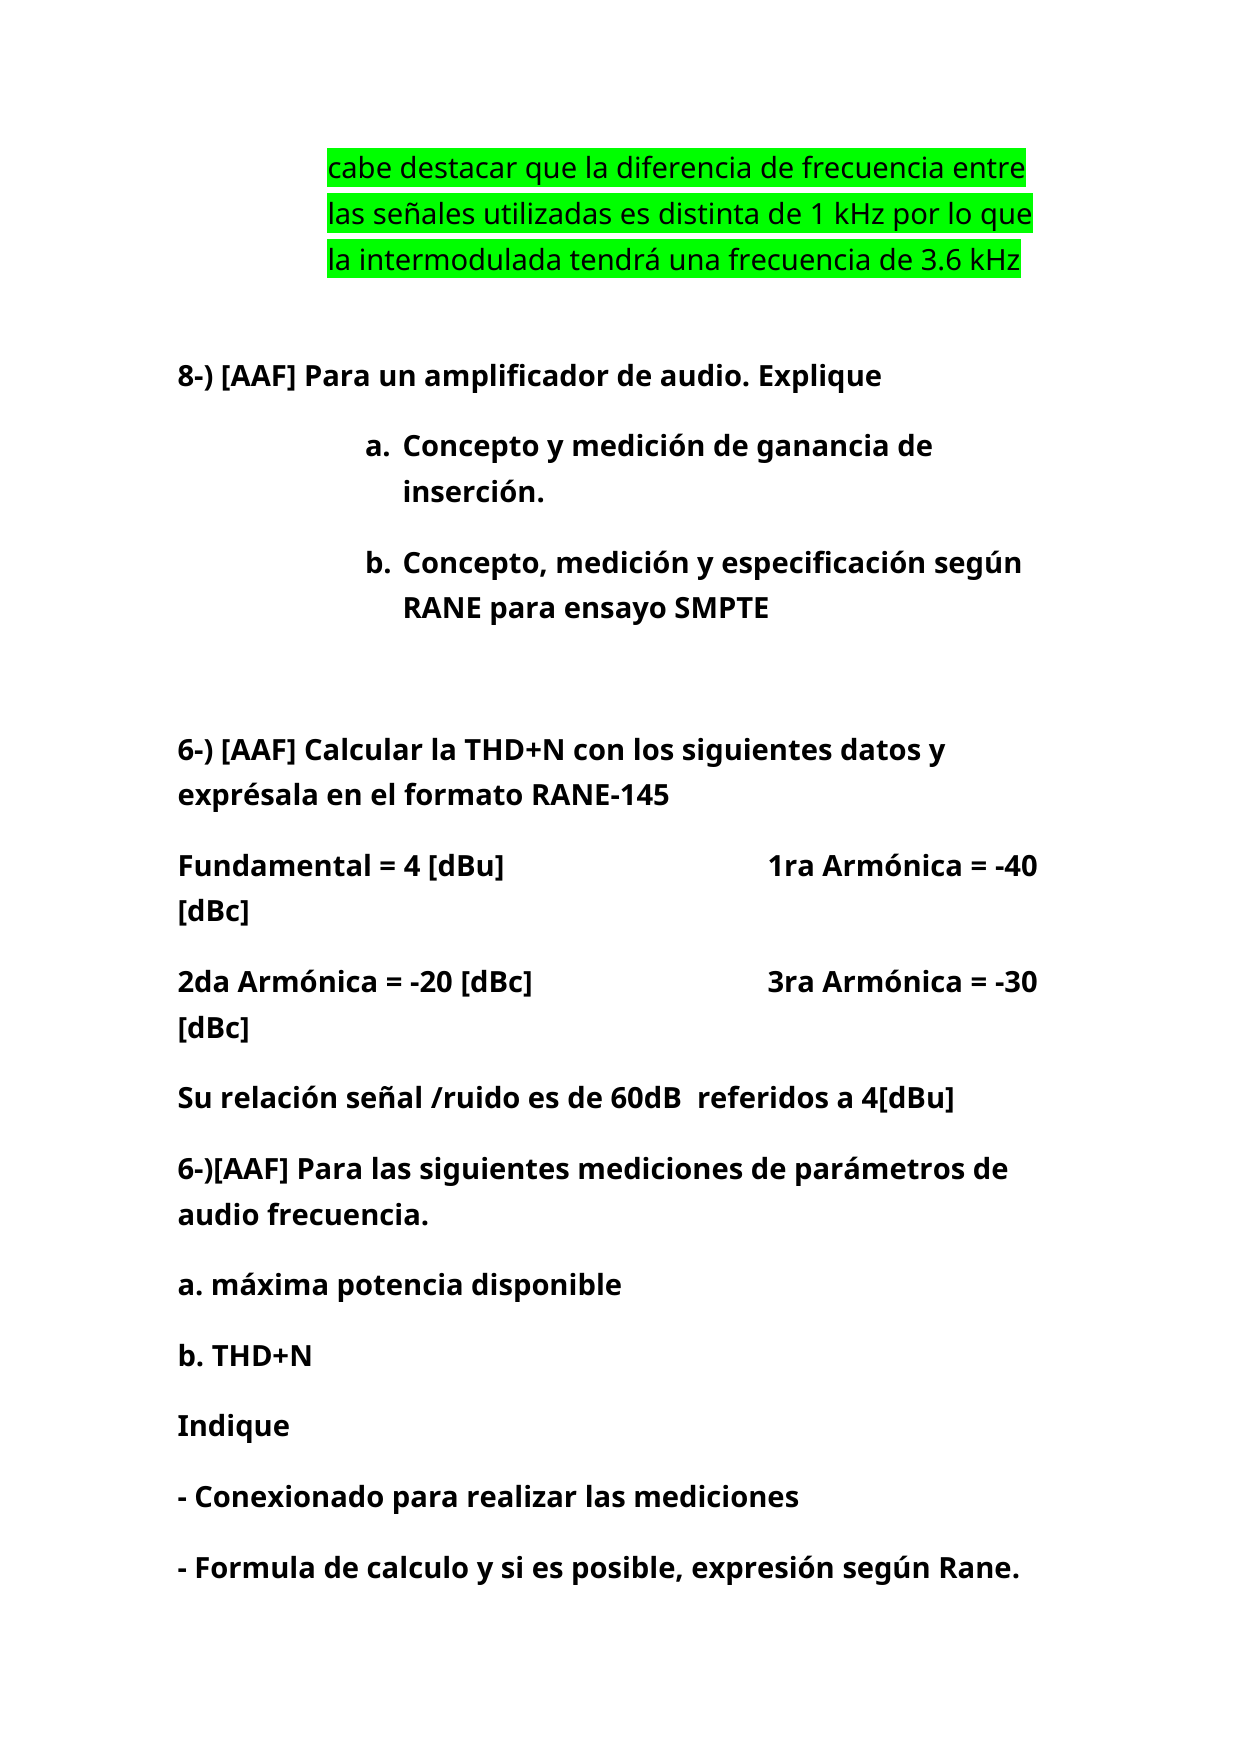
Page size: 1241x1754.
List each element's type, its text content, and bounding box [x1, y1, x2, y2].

text 6-) [AAF] Calcular la THD+N con los siguientes datos y exprésala en el formato RANE-145 [177, 729, 1063, 814]
text a. Concepto y medición de ganancia de inserción. [365, 426, 1063, 511]
text Su relación señal /ruido es de 60dB referidos a 4[dBu] [177, 1078, 1063, 1117]
text 2da Armónica = -20 [dBc] 3ra Armónica = -30 [dBc] [177, 961, 1063, 1047]
text 8-) [AAF] Para un amplificador de audio. Explique [177, 355, 1063, 395]
text a. máxima potencia disponible [177, 1264, 1063, 1304]
text b. Concepto, medición y especificación según RANE para ensayo SMPTE [365, 542, 1063, 627]
text - Formula de calculo y si es posible, expresión según Rane. [177, 1547, 1063, 1587]
text Fundamental = 4 [dBu] 1ra Armónica = -40 [dBc] [177, 845, 1063, 930]
text 6-)[AAF] Para las siguientes mediciones de parámetros de audio frecuencia. [177, 1148, 1063, 1233]
text b. THD+N [177, 1335, 1063, 1375]
text - Conexionado para realizar las mediciones [177, 1476, 1063, 1516]
text Indique [177, 1406, 1063, 1445]
text cabe destacar que la diferencia de frecuencia entre las señales utilizadas es distinta de 1 kHz por lo que la intermodulada tendrá una frecuencia de 3.6 kHz [327, 148, 1063, 278]
